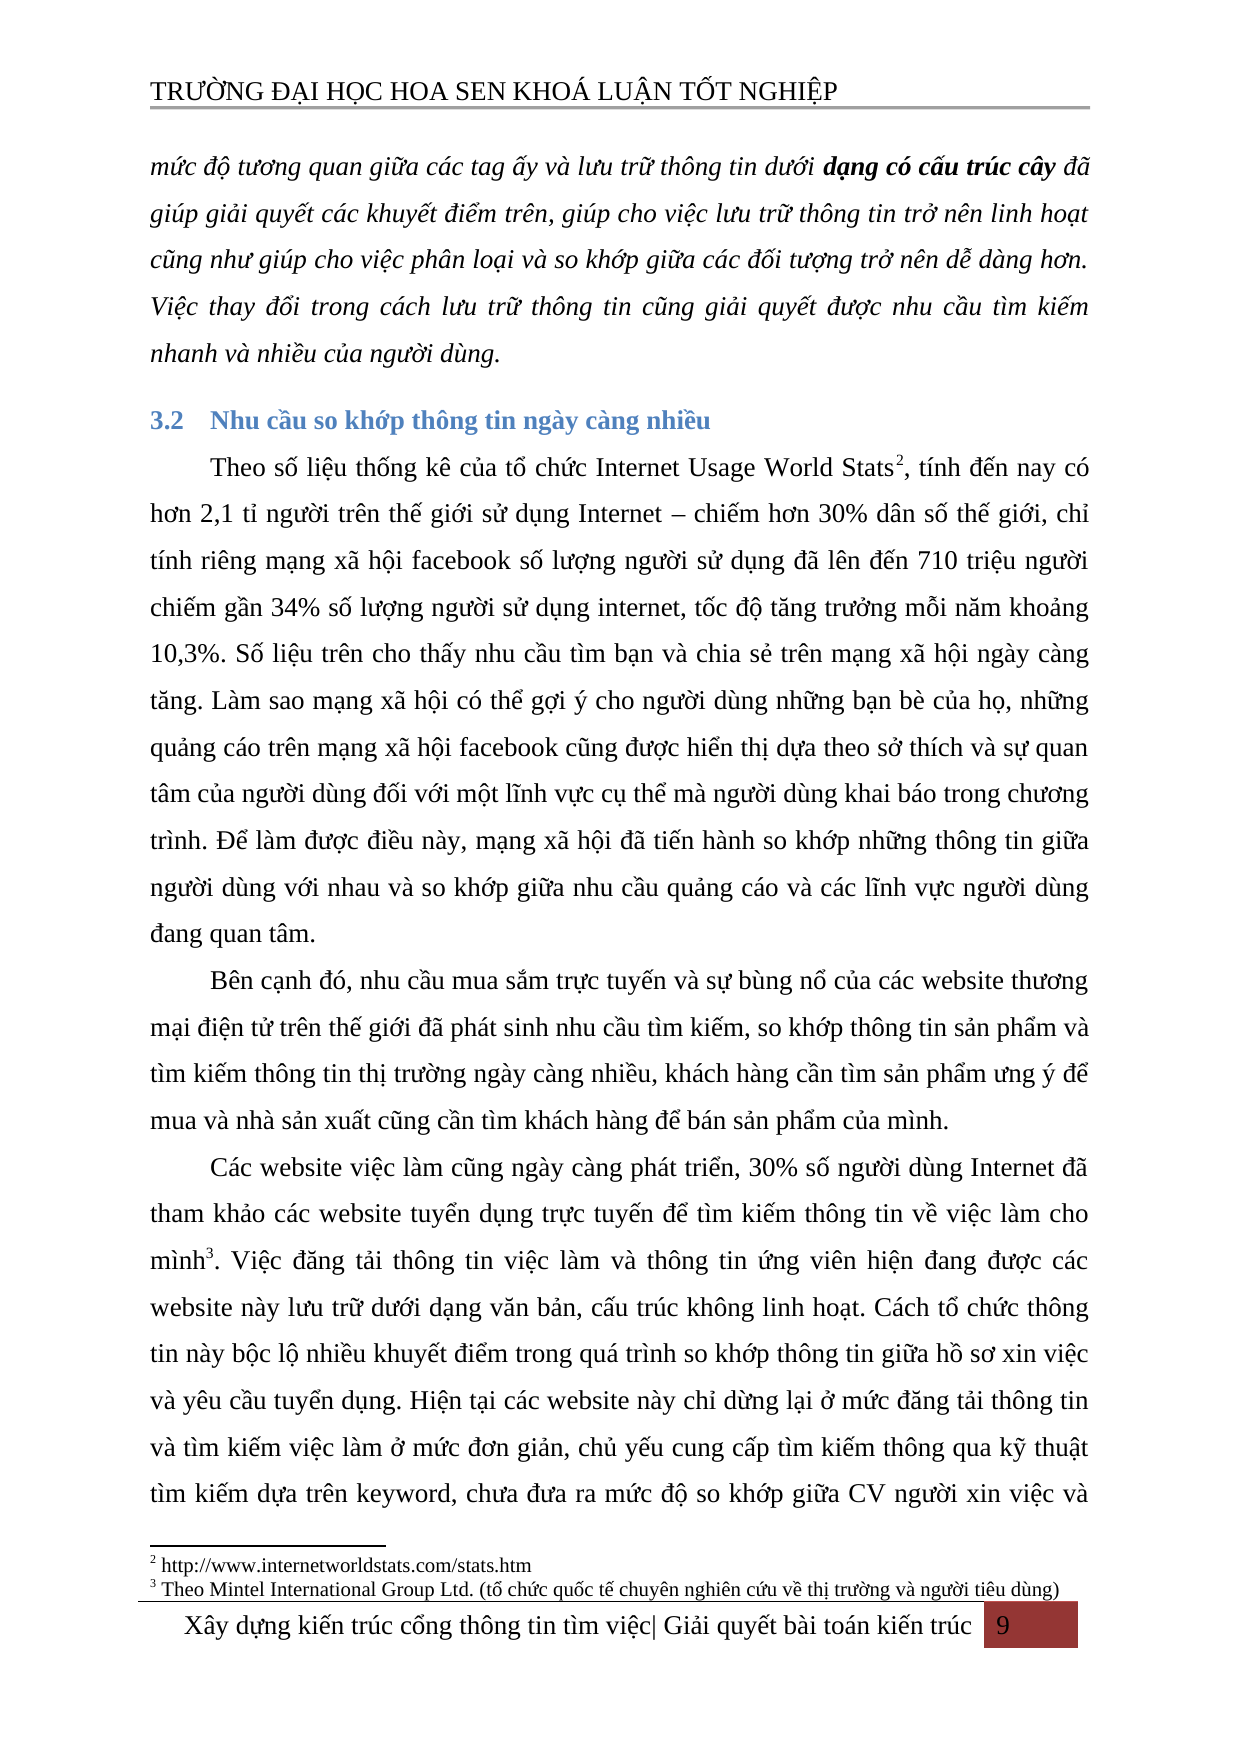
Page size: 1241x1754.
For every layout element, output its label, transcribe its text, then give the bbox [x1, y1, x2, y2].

subtitle Nhu cầu so khớp thông tin ngày càng nhiều [150, 404, 1090, 435]
text Bên cạnh đó, nhu cầu mua sắm trực tuyến và sự bùng nổ của các website thương mại điện tử trên thế giới đã phát sinh nhu cầu tìm kiếm, so khớp thông tin sản phẩm và tìm kiếm thông tin thị trường ngày càng nhiều, khách hàng cần tìm sản phẩm ưng ý để mua và nhà sản xuất cũng cần tìm khách hàng để bán sản phẩm của mình. [150, 964, 1090, 1135]
text Theo số liệu thống kê của tổ chức Internet Usage World Stats, tính đến nay có hơn 2,1 tỉ người trên thế giới sử dụng Internet – chiếm hơn 30% dân số thế giới, chỉ tính riêng mạng xã hội facebook số lượng người sử dụng đã lên đến 710 triệu người chiếm gần 34% số lượng người sử dụng internet, tốc độ tăng trưởng mỗi năm khoảng 10,3%. Số liệu trên cho thấy nhu cầu tìm bạn và chia sẻ trên mạng xã hội ngày càng tăng. Làm sao mạng xã hội có thể gợi ý cho người dùng những bạn bè của họ, những quảng cáo trên mạng xã hội facebook cũng được hiển thị dựa theo sở thích và sự quan tâm của người dùng đối với một lĩnh vực cụ thể mà người dùng khai báo trong chương trình. Để làm được điều này, mạng xã hội đã tiến hành so khớp những thông tin giữa người dùng với nhau và so khớp giữa nhu cầu quảng cáo và các lĩnh vực người dùng đang quan tâm. [150, 451, 1090, 949]
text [150, 150, 1090, 368]
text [150, 1151, 1090, 1509]
